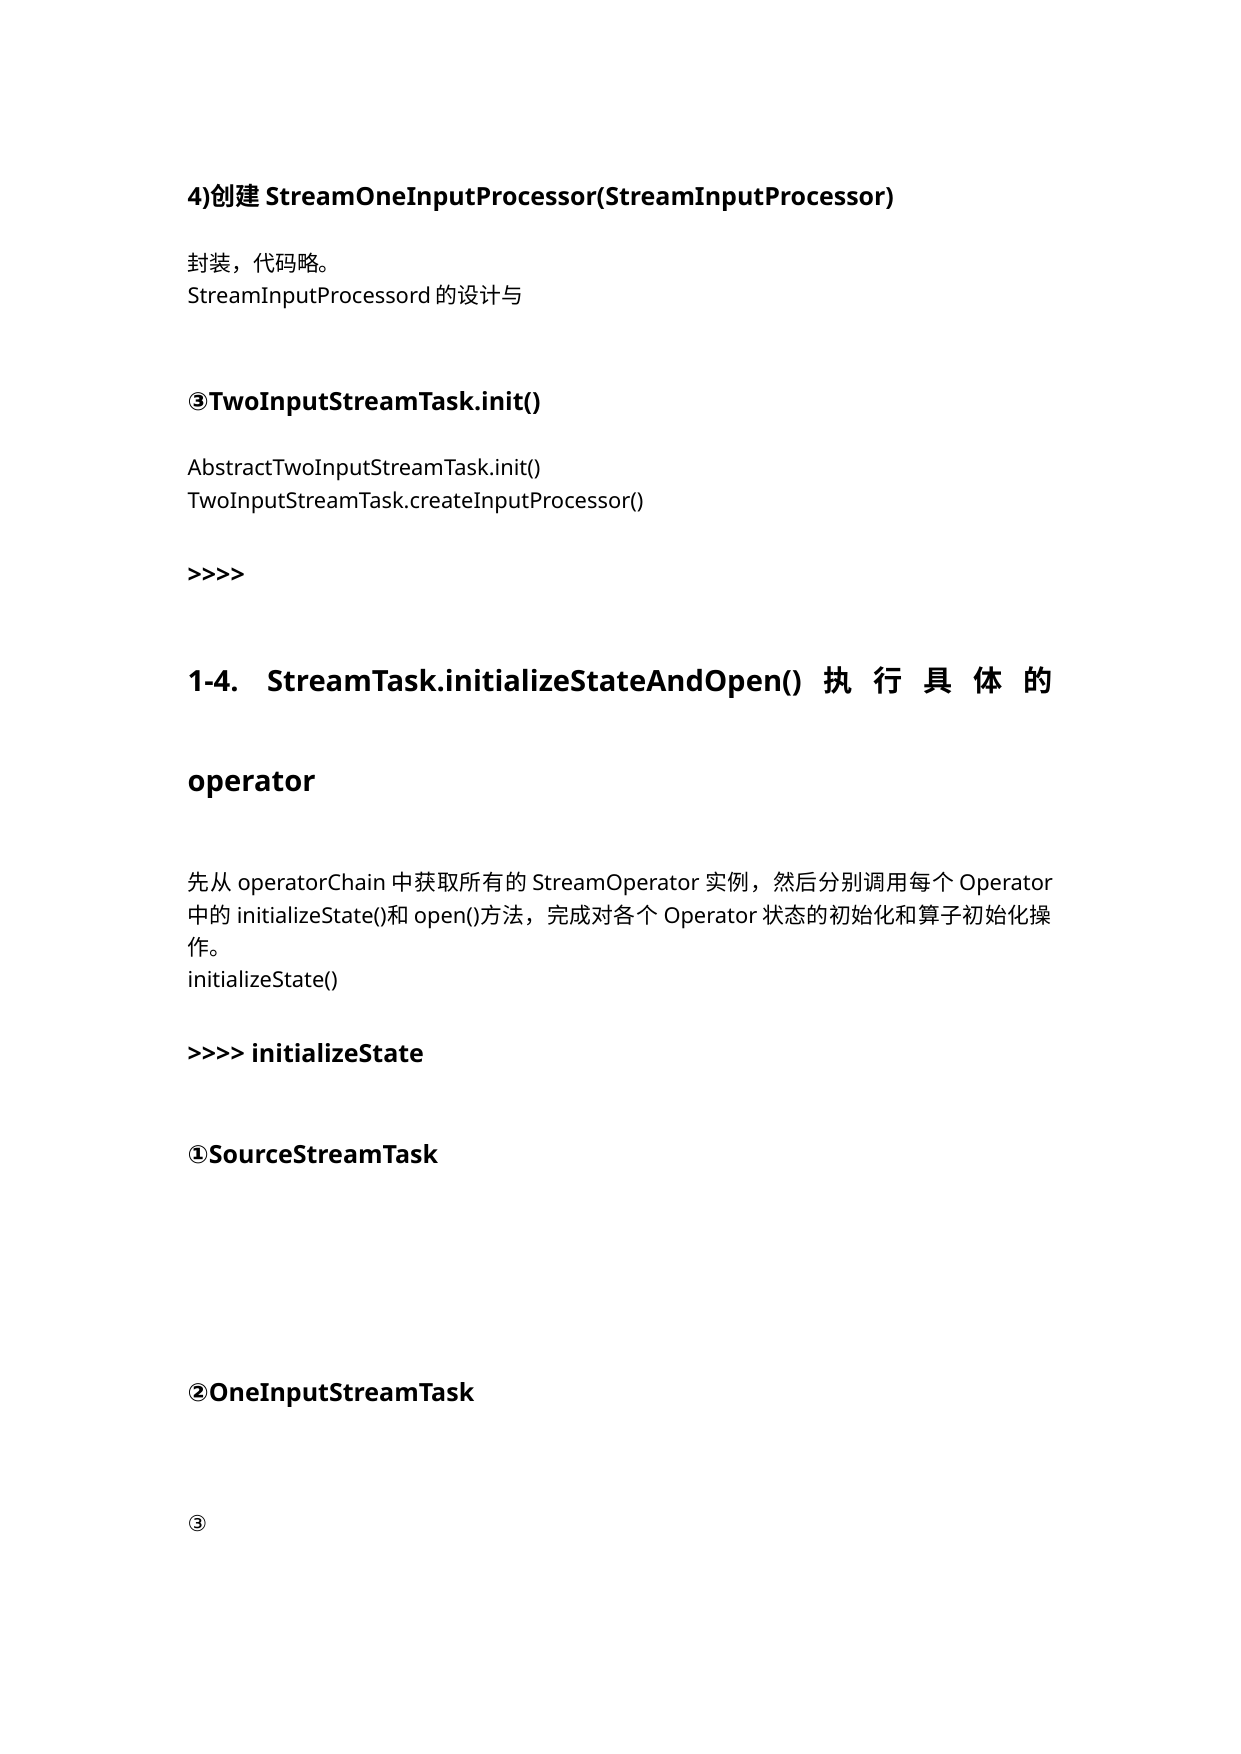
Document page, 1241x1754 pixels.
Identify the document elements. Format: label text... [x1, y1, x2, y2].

text StreamInputProcessord的设计与 [187, 278, 1053, 311]
text TwoInputStreamTask.createInputProcessor() [187, 483, 1053, 516]
subtitle 4)创建StreamOneInputProcessor(StreamInputProcessor) [187, 162, 1053, 227]
text ③ [187, 1507, 1053, 1539]
subtitle ③TwoInputStreamTask.init() [187, 368, 1053, 433]
subtitle ②OneInputStreamTask [187, 1359, 1053, 1424]
text initializeState() [187, 962, 1053, 995]
text 封装，代码略。 [187, 246, 1053, 278]
subtitle 1-4. StreamTask.initializeStateAndOpen()执行具体的operator [187, 646, 1053, 812]
subtitle >>>> [187, 541, 1053, 606]
subtitle >>>> initializeState [187, 1020, 1053, 1085]
subtitle ①SourceStreamTask [187, 1121, 1053, 1186]
text AbstractTwoInputStreamTask.init() [187, 451, 1053, 483]
text 先从operatorChain中获取所有的StreamOperator实例，然后分别调用每个Operator中的initializeState()和open()方法，完成对各个Operator状态的初始化和算子初始化操作。 [187, 865, 1053, 962]
